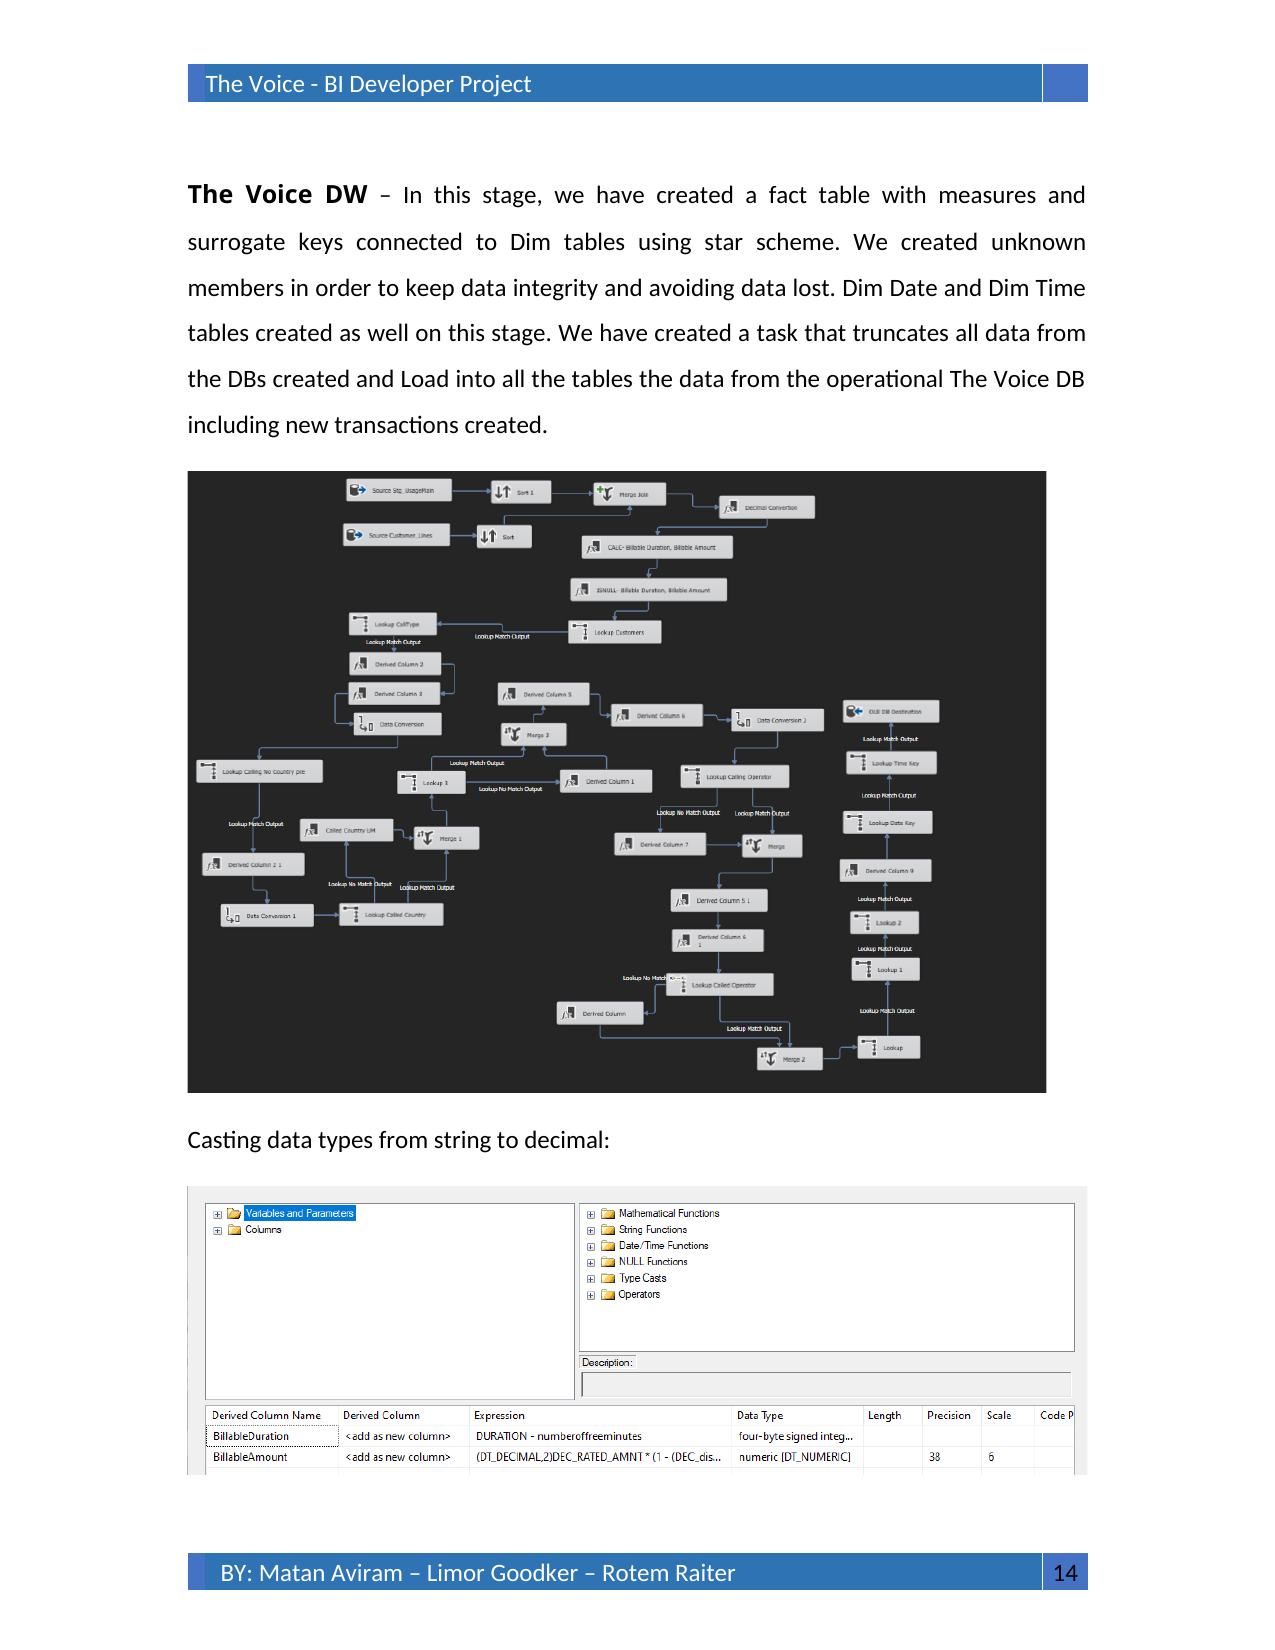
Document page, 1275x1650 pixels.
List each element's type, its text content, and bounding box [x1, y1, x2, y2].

picture [187, 1186, 1088, 1475]
text Casting data types from string to decimal: [187, 1124, 1087, 1154]
picture [187, 471, 1047, 1093]
text The Voice DW – In this stage, we have created a fact table with measures and surrogate keys connected to Dim tables using star scheme. We created unknown members in order to keep data integrity and avoiding data lost. Dim Date and Dim Time tables created as well on this stage. We have created a task that truncates all data from the DBs created and Load into all the tables the data from the operational The Voice DB including new transactions created. [187, 150, 1087, 439]
